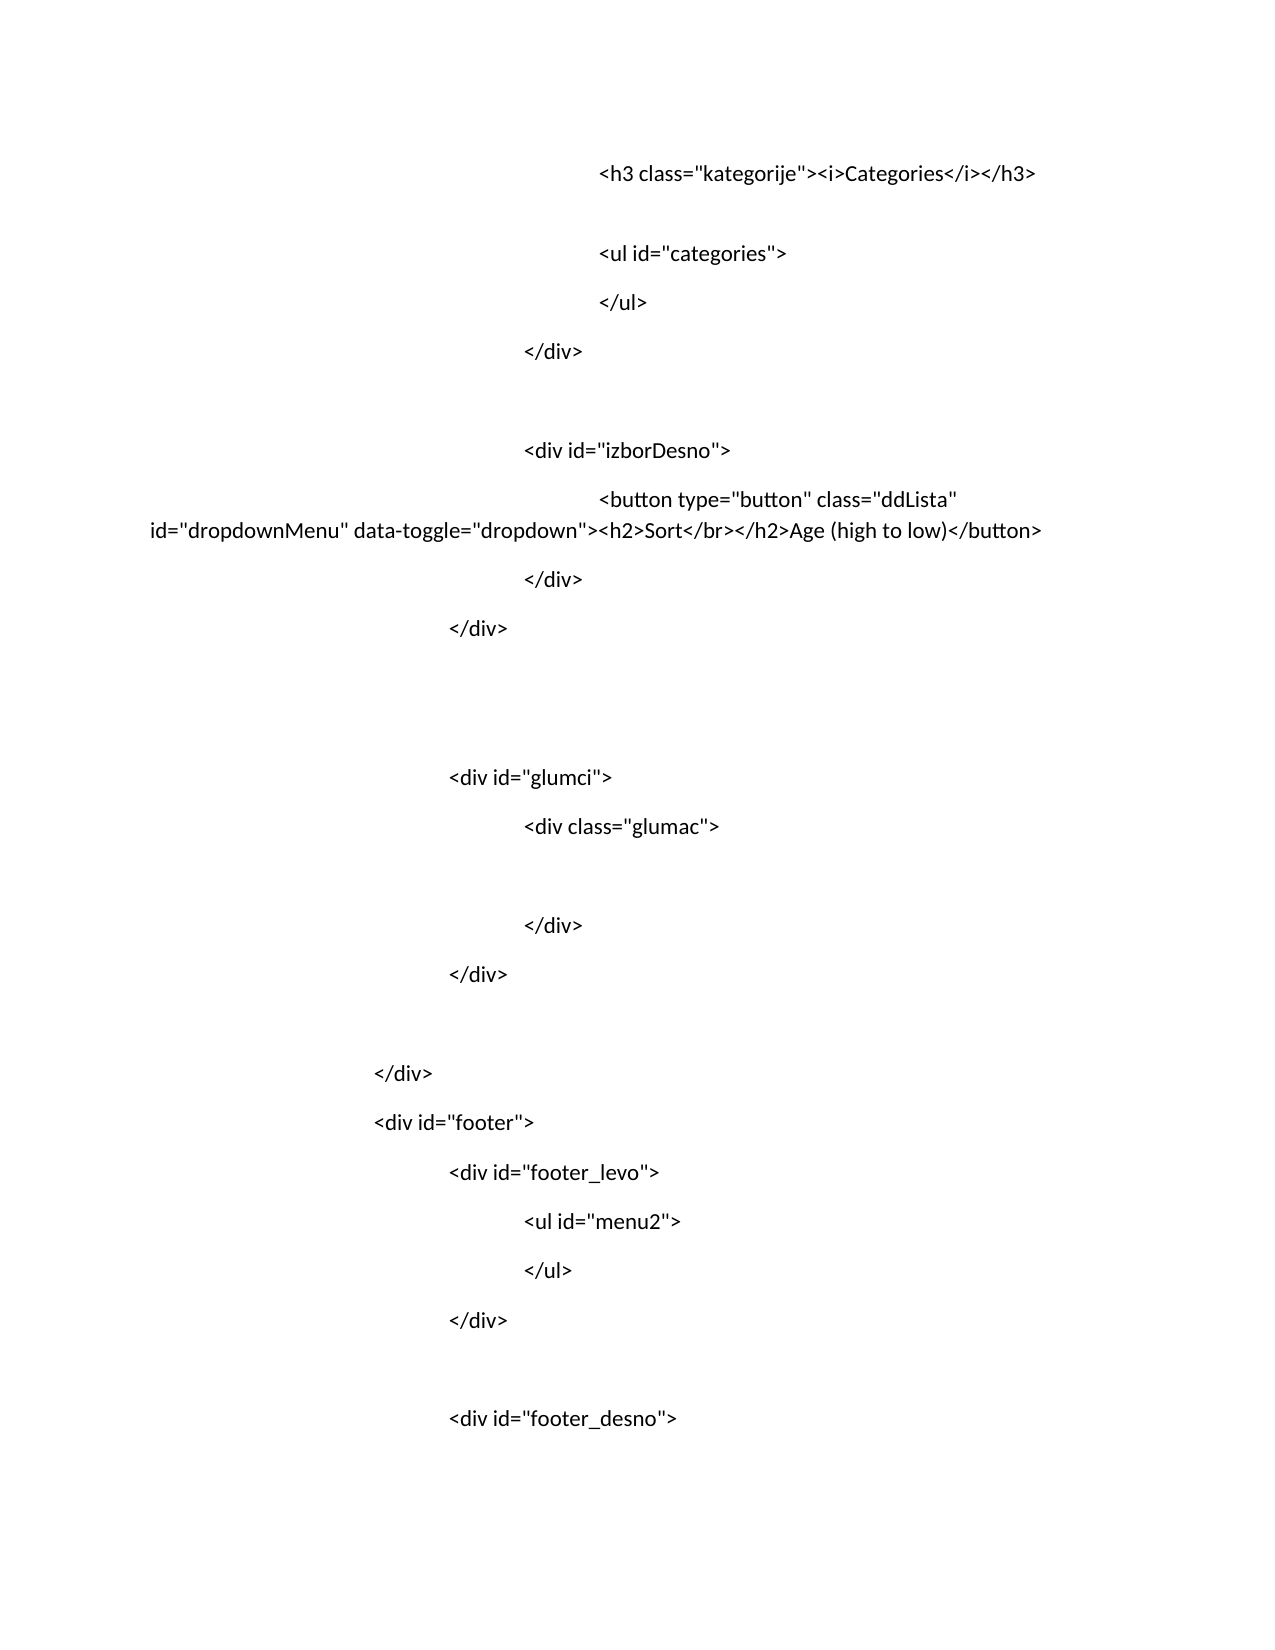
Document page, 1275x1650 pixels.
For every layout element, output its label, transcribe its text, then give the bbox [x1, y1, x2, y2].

text </div> [150, 911, 1083, 939]
text <div id="footer"> [150, 1108, 1083, 1136]
text <ul id="menu2"> [150, 1207, 1083, 1235]
text <div class="glumac"> [150, 812, 1083, 840]
text </ul> [150, 1256, 1083, 1284]
text <div id="footer_levo"> [150, 1158, 1083, 1186]
text <div id="glumci"> [150, 763, 1083, 791]
text </div> [150, 960, 1083, 988]
text </div> [150, 614, 1083, 642]
text </div> [150, 565, 1083, 593]
text <div id="footer_desno"> [150, 1404, 1083, 1432]
text </ul> [150, 288, 1083, 316]
text </div> [150, 1059, 1083, 1087]
text </div> [150, 337, 1083, 365]
text <h3 class="kategorije"><i>Categories</i></h3> [150, 159, 1083, 217]
text <button type="button" class="ddLista" id="dropdownMenu" data-toggle="dropdown"><h2>Sort</br></h2>Age (high to low)</button> [150, 486, 1083, 544]
text <ul id="categories"> [150, 239, 1083, 267]
text <div id="izborDesno"> [150, 436, 1083, 464]
text </div> [150, 1306, 1083, 1334]
